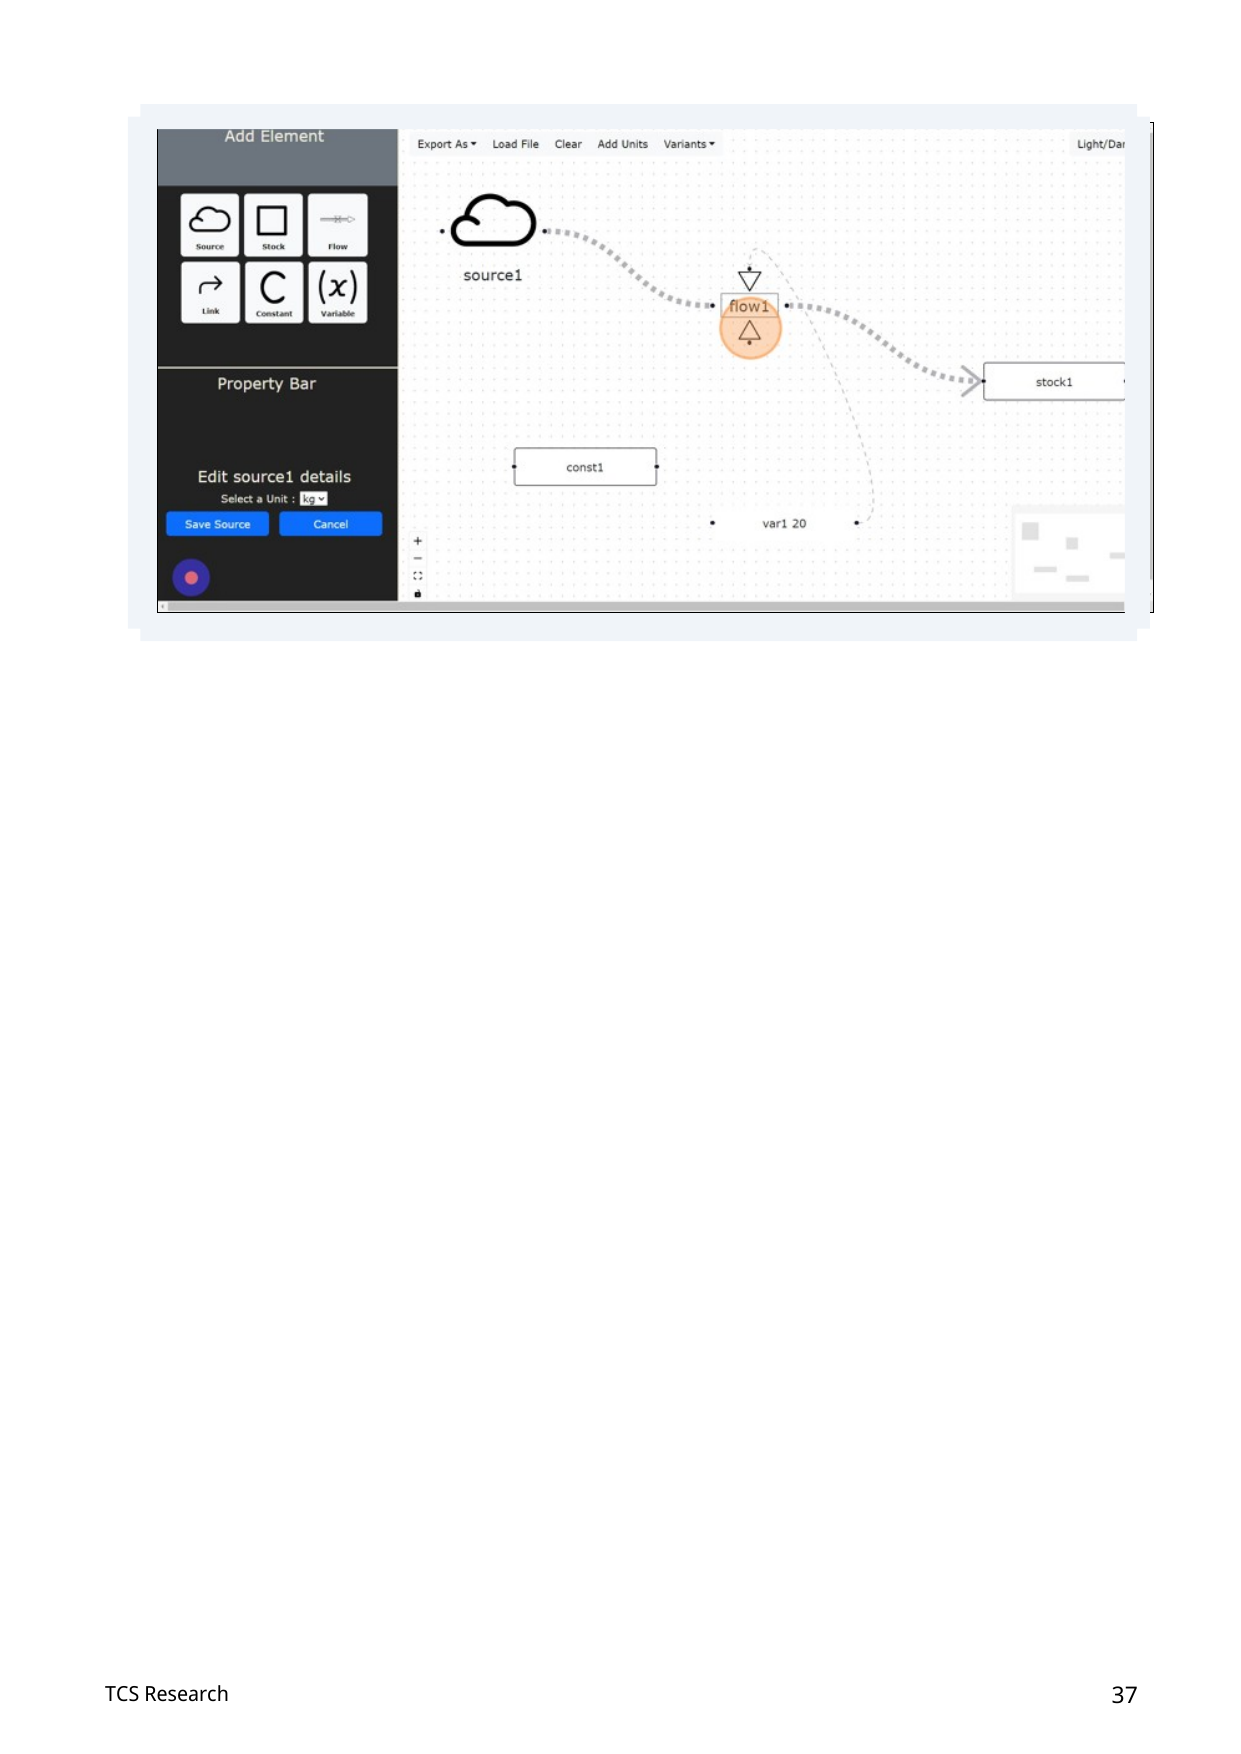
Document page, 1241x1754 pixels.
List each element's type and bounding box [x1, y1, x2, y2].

picture [158, 130, 1124, 612]
